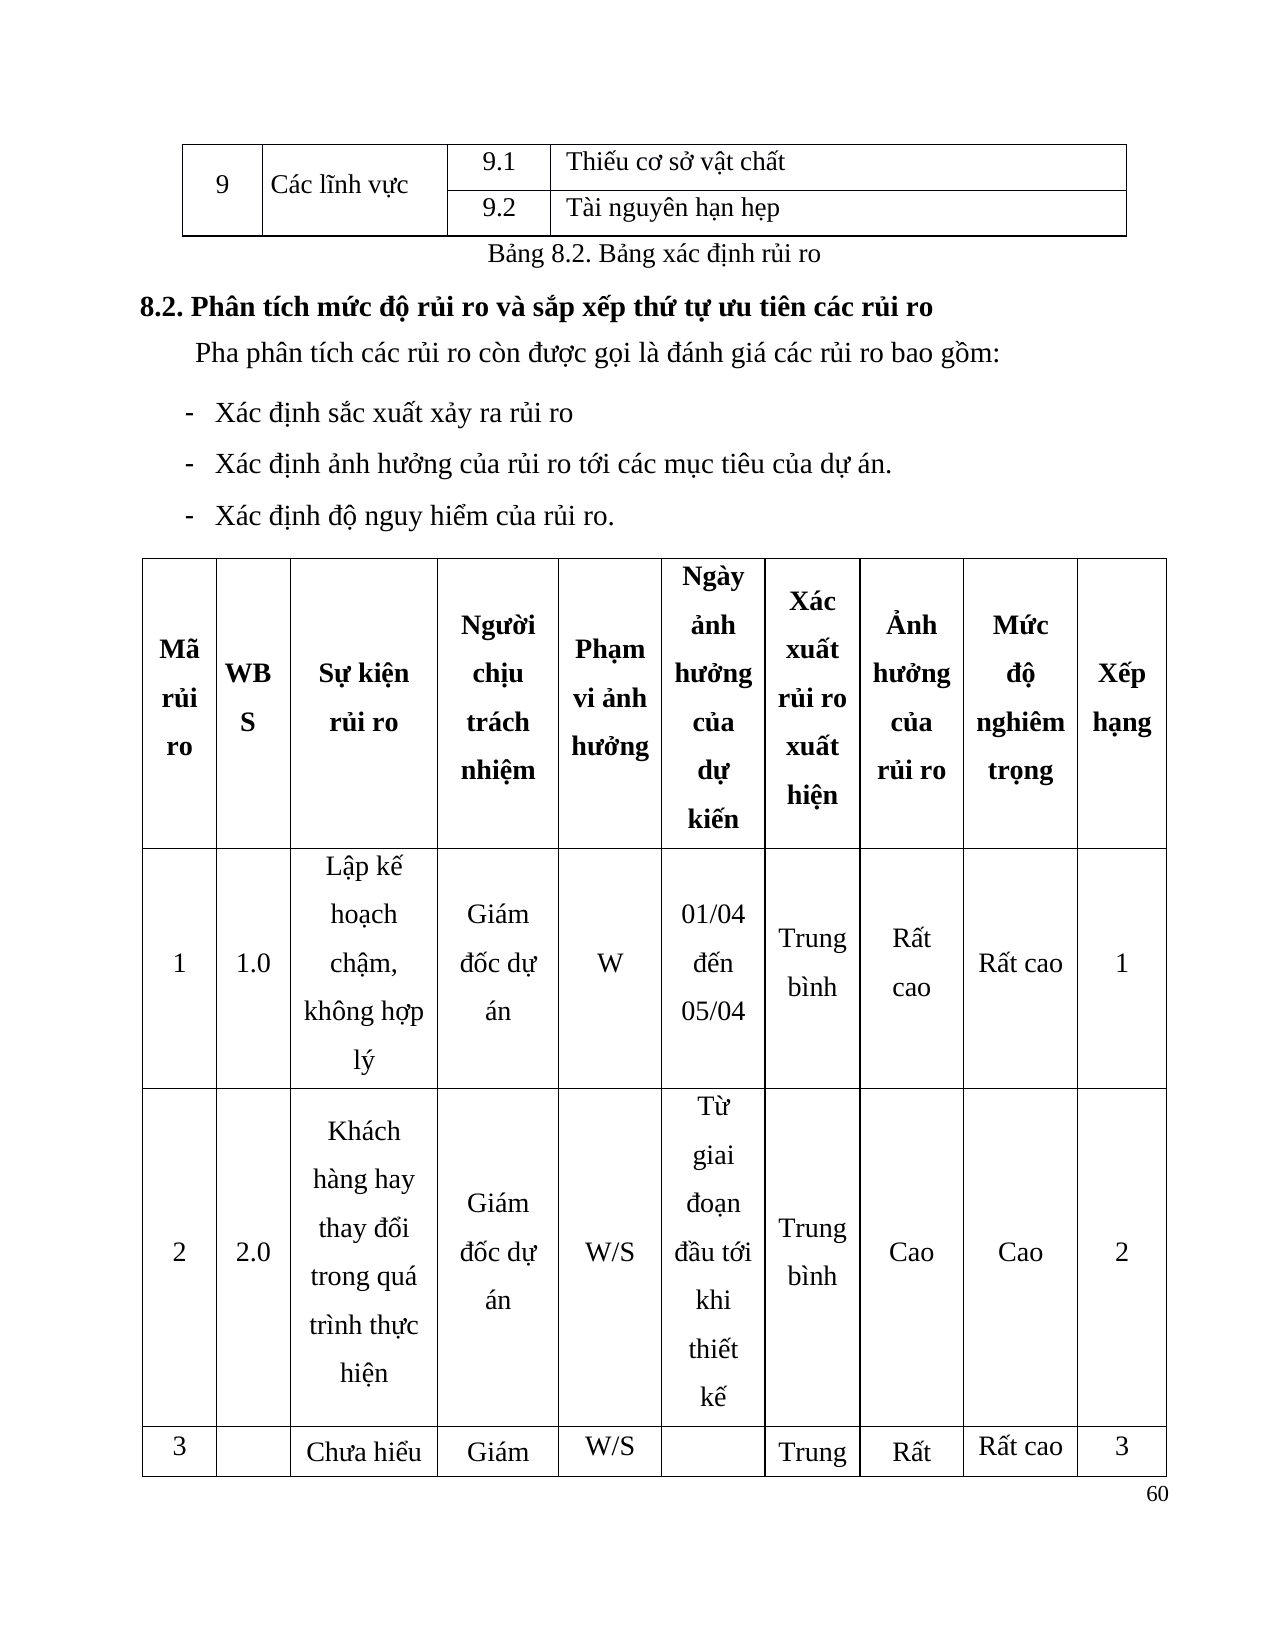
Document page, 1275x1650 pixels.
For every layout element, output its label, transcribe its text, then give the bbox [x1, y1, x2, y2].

subtitle 8.2. Phân tích mức độ rủi ro và sắp xếp thứ tự ưu tiên các rủi ro [139, 289, 1169, 322]
table_cell 1.0 [217, 849, 290, 1088]
table_header Người chịu trách nhiệm [438, 559, 558, 847]
table_cell Giám đốc dự án [438, 1089, 558, 1426]
table_cell 2 [143, 1089, 216, 1426]
text Bảng 8.2. Bảng xác định rủi ro [139, 237, 1169, 268]
table_cell Rất cao [861, 849, 963, 1088]
table_cell 3 [143, 1427, 216, 1476]
table_cell Tài nguyên hạn hẹp [551, 191, 1126, 235]
table_cell Trung bình [766, 1427, 859, 1476]
table_cell 1 [143, 849, 216, 1088]
table_header Ảnh hưởng của rủi ro [861, 559, 963, 847]
table_cell Giám đốc dự án [438, 849, 558, 1088]
list Xác định độ nguy hiểm của rủi ro. [139, 494, 1169, 534]
table_header WBS [217, 559, 290, 847]
table_cell W/S [559, 1089, 661, 1426]
table_cell Cao [861, 1089, 963, 1426]
table_header Mã rủi ro [143, 559, 216, 847]
table_header Xác xuất rủi ro xuất hiện [766, 559, 859, 847]
table_cell 3 [1078, 1427, 1166, 1476]
table_cell Giám đốc dự án [438, 1427, 558, 1476]
table_cell W [559, 849, 661, 1088]
table_cell Lập kế hoạch chậm, không hợp lý [291, 849, 437, 1088]
list Xác định ảnh hưởng của rủi ro tới các mục tiêu của dự án. [139, 443, 1169, 482]
table_cell Từ giai đoạn đầu tới khi thiết kế [662, 1089, 764, 1426]
table_cell Rất cao [964, 849, 1077, 1088]
table_cell [217, 1427, 290, 1476]
table_cell Thiếu cơ sở vật chất [551, 145, 1126, 189]
table_header Mức độ nghiêm trọng [964, 559, 1077, 847]
table_cell 9.2 [448, 191, 550, 235]
text Pha phân tích các rủi ro còn được gọi là đánh giá các rủi ro bao gồm: [150, 335, 1169, 368]
table_cell [662, 1427, 764, 1476]
table_cell Các lĩnh vực [263, 145, 447, 235]
table_cell 9 [183, 145, 262, 235]
table_cell Rất cao [964, 1427, 1077, 1476]
table_cell Trung bình [766, 849, 859, 1088]
table_cell Cao [964, 1089, 1077, 1426]
table_cell 1 [1078, 849, 1166, 1088]
table_header Xếp hạng [1078, 559, 1166, 847]
table_cell Khách hàng hay thay đổi trong quá trình thực hiện [291, 1089, 437, 1426]
table_cell 01/04 đến 05/04 [662, 849, 764, 1088]
table_cell W/S [559, 1427, 661, 1476]
table_cell Rất cao [861, 1427, 963, 1476]
table_cell Trung bình [766, 1089, 859, 1426]
table_header Sự kiện rủi ro [291, 559, 437, 847]
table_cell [291, 1427, 437, 1476]
table_header Phạm vi ảnh hưởng [559, 559, 661, 847]
table_header Ngày ảnh hưởng của dự kiến [662, 559, 764, 847]
list Xác định sắc xuất xảy ra rủi ro [139, 391, 1169, 431]
table_cell 9.1 [448, 145, 550, 189]
table_cell 2.0 [217, 1089, 290, 1426]
table_cell 2 [1078, 1089, 1166, 1426]
